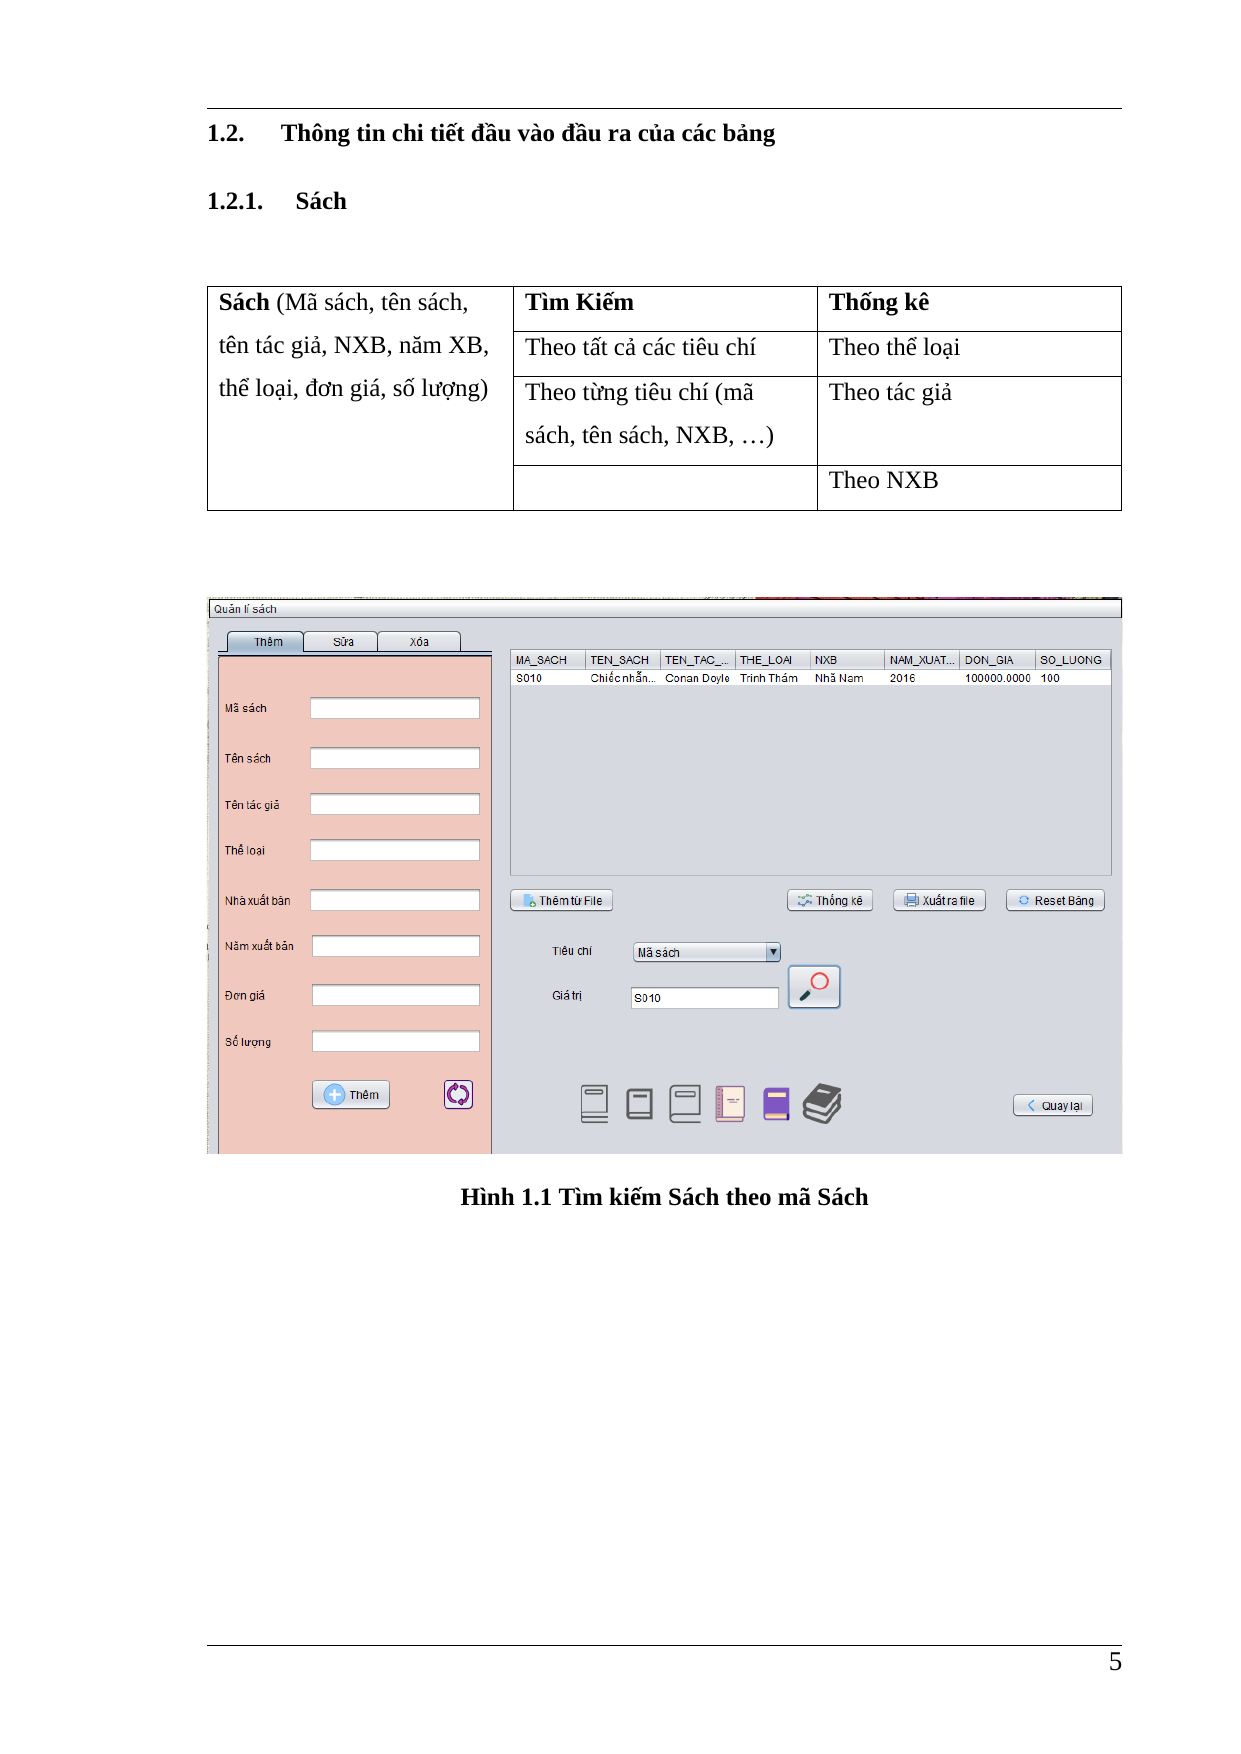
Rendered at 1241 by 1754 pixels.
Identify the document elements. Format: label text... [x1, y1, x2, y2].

table_cell Theo từng tiêu chí (mã sách, tên sách, NXB, …) [514, 377, 817, 464]
table_header Tìm Kiếm [514, 287, 817, 331]
subtitle Sách [207, 186, 1122, 215]
table_cell [514, 466, 817, 510]
table_cell Theo tác giả [818, 377, 1121, 464]
table_header Thống kê [818, 287, 1121, 331]
subtitle Thông tin chi tiết đầu vào đầu ra của các bảng [207, 118, 1122, 147]
table_cell Theo thể loại [818, 332, 1121, 376]
picture [206, 597, 1123, 1154]
table_cell Theo NXB [818, 466, 1121, 510]
text Hình 1.1 Tìm kiếm Sách theo mã Sách [207, 1182, 1122, 1211]
table_cell Theo tất cả các tiêu chí [514, 332, 817, 376]
table_header Sách (Mã sách, tên sách, tên tác giả, NXB, năm XB, thể loại, đơn giá, số lượng) [208, 287, 513, 510]
